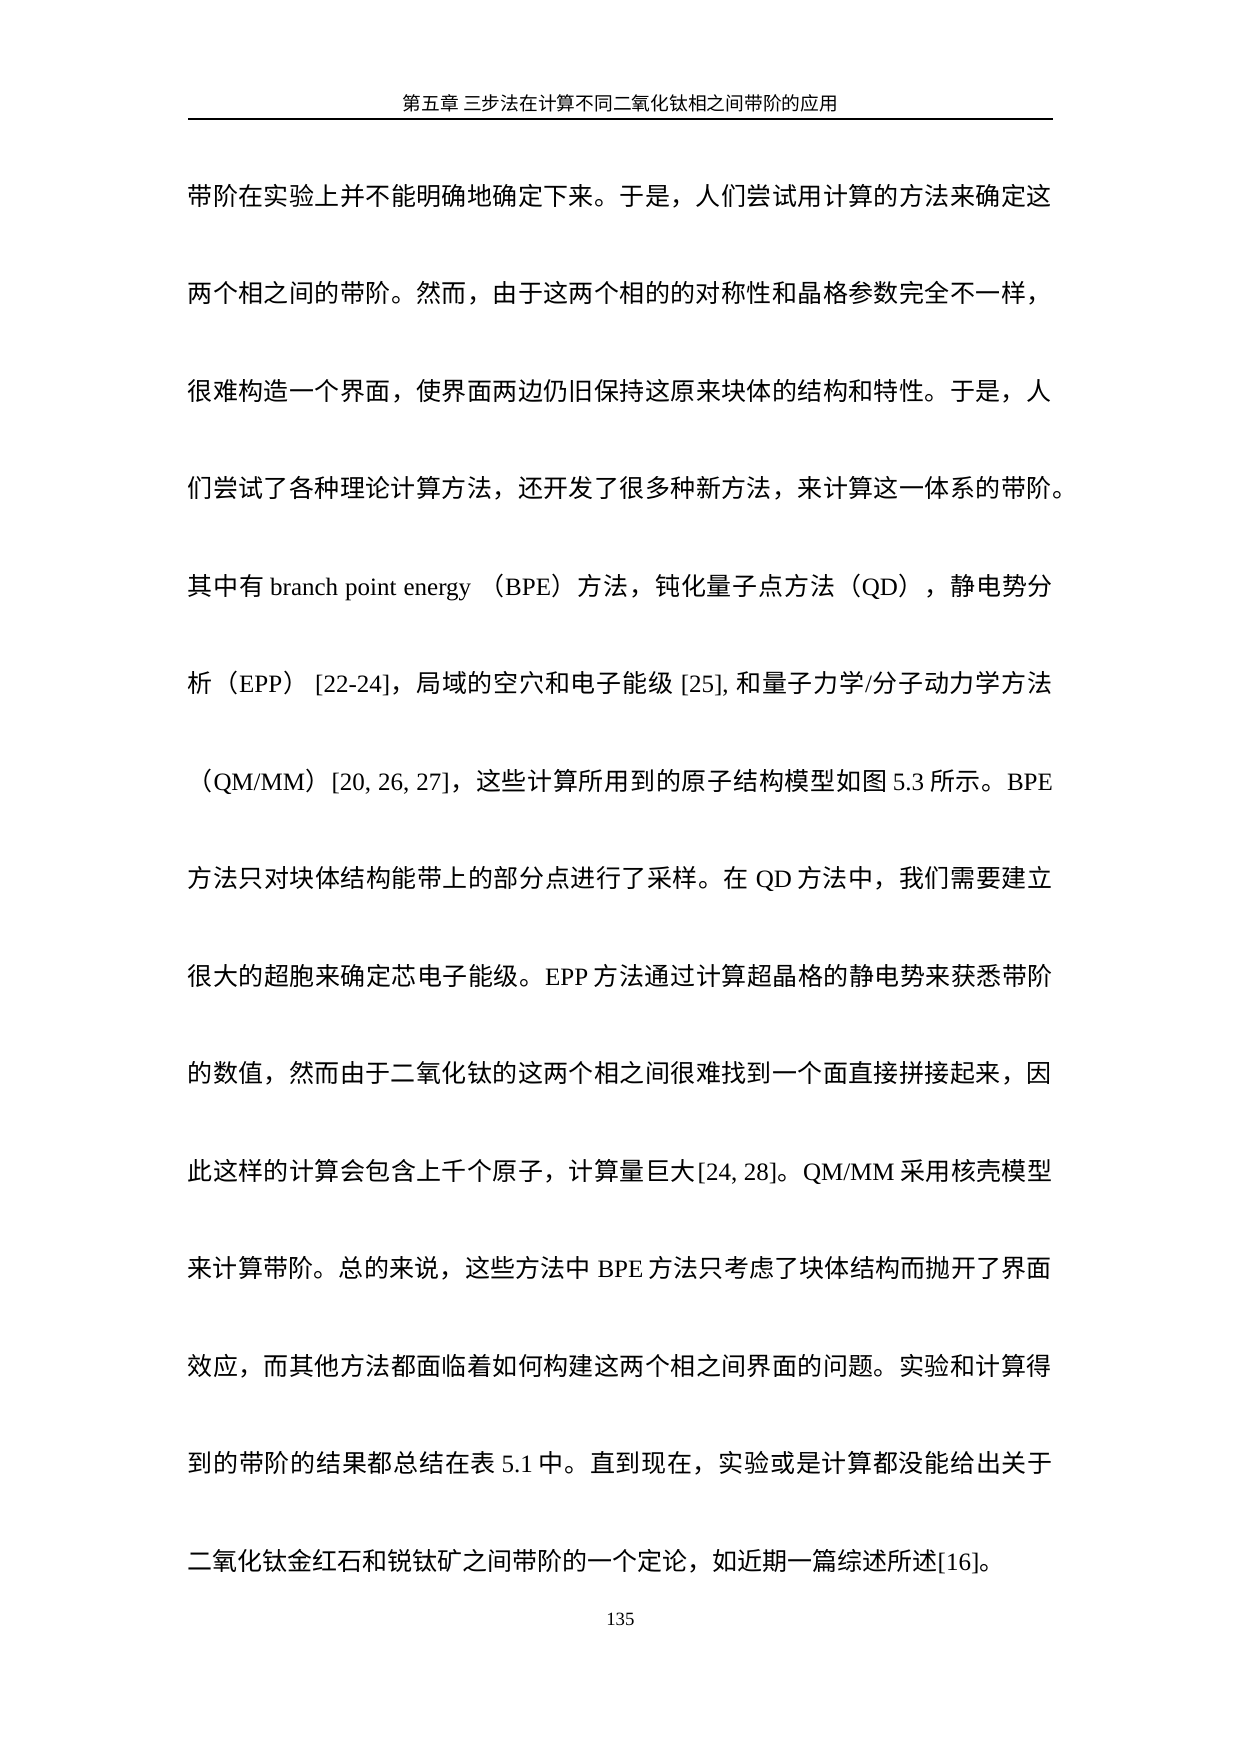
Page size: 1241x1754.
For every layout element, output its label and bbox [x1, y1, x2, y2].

text [187, 162, 1053, 1592]
